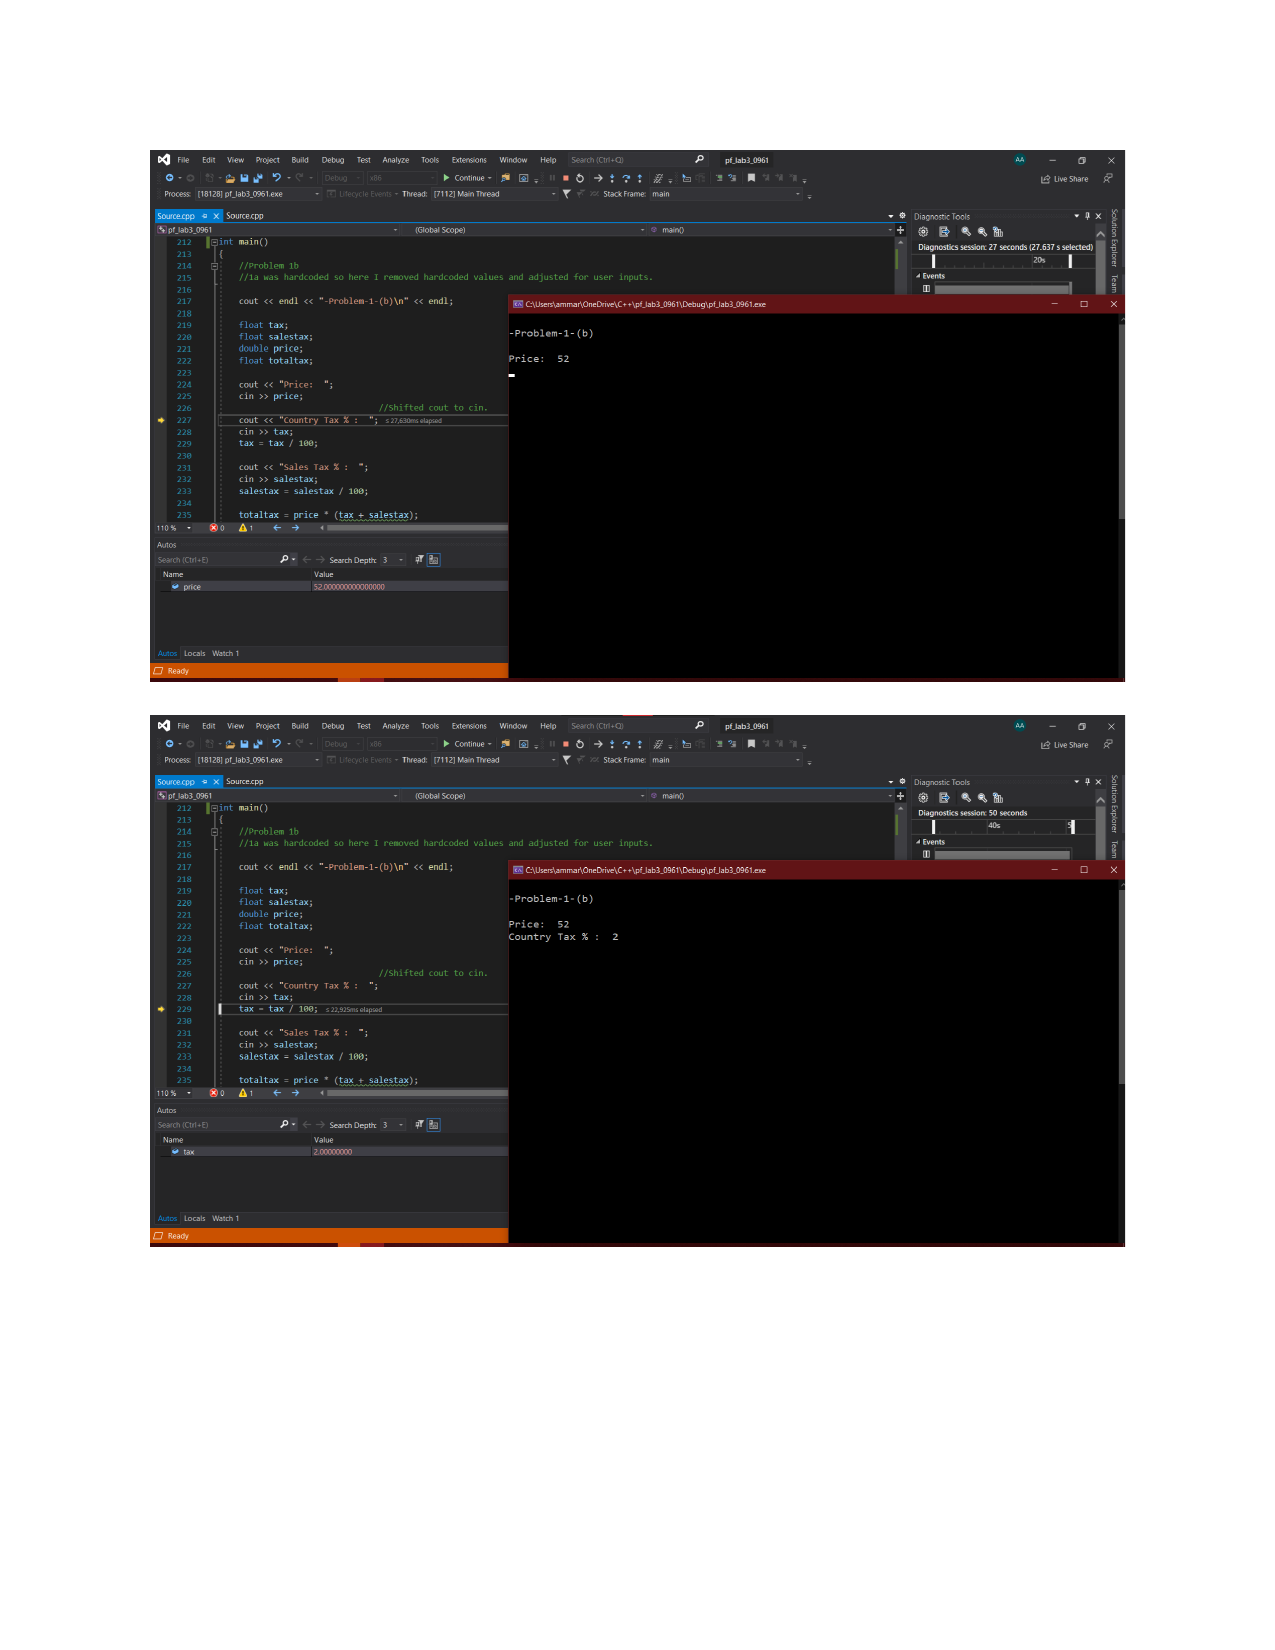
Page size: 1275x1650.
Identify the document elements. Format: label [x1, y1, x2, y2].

picture [150, 715, 1125, 1247]
picture [150, 150, 1125, 682]
